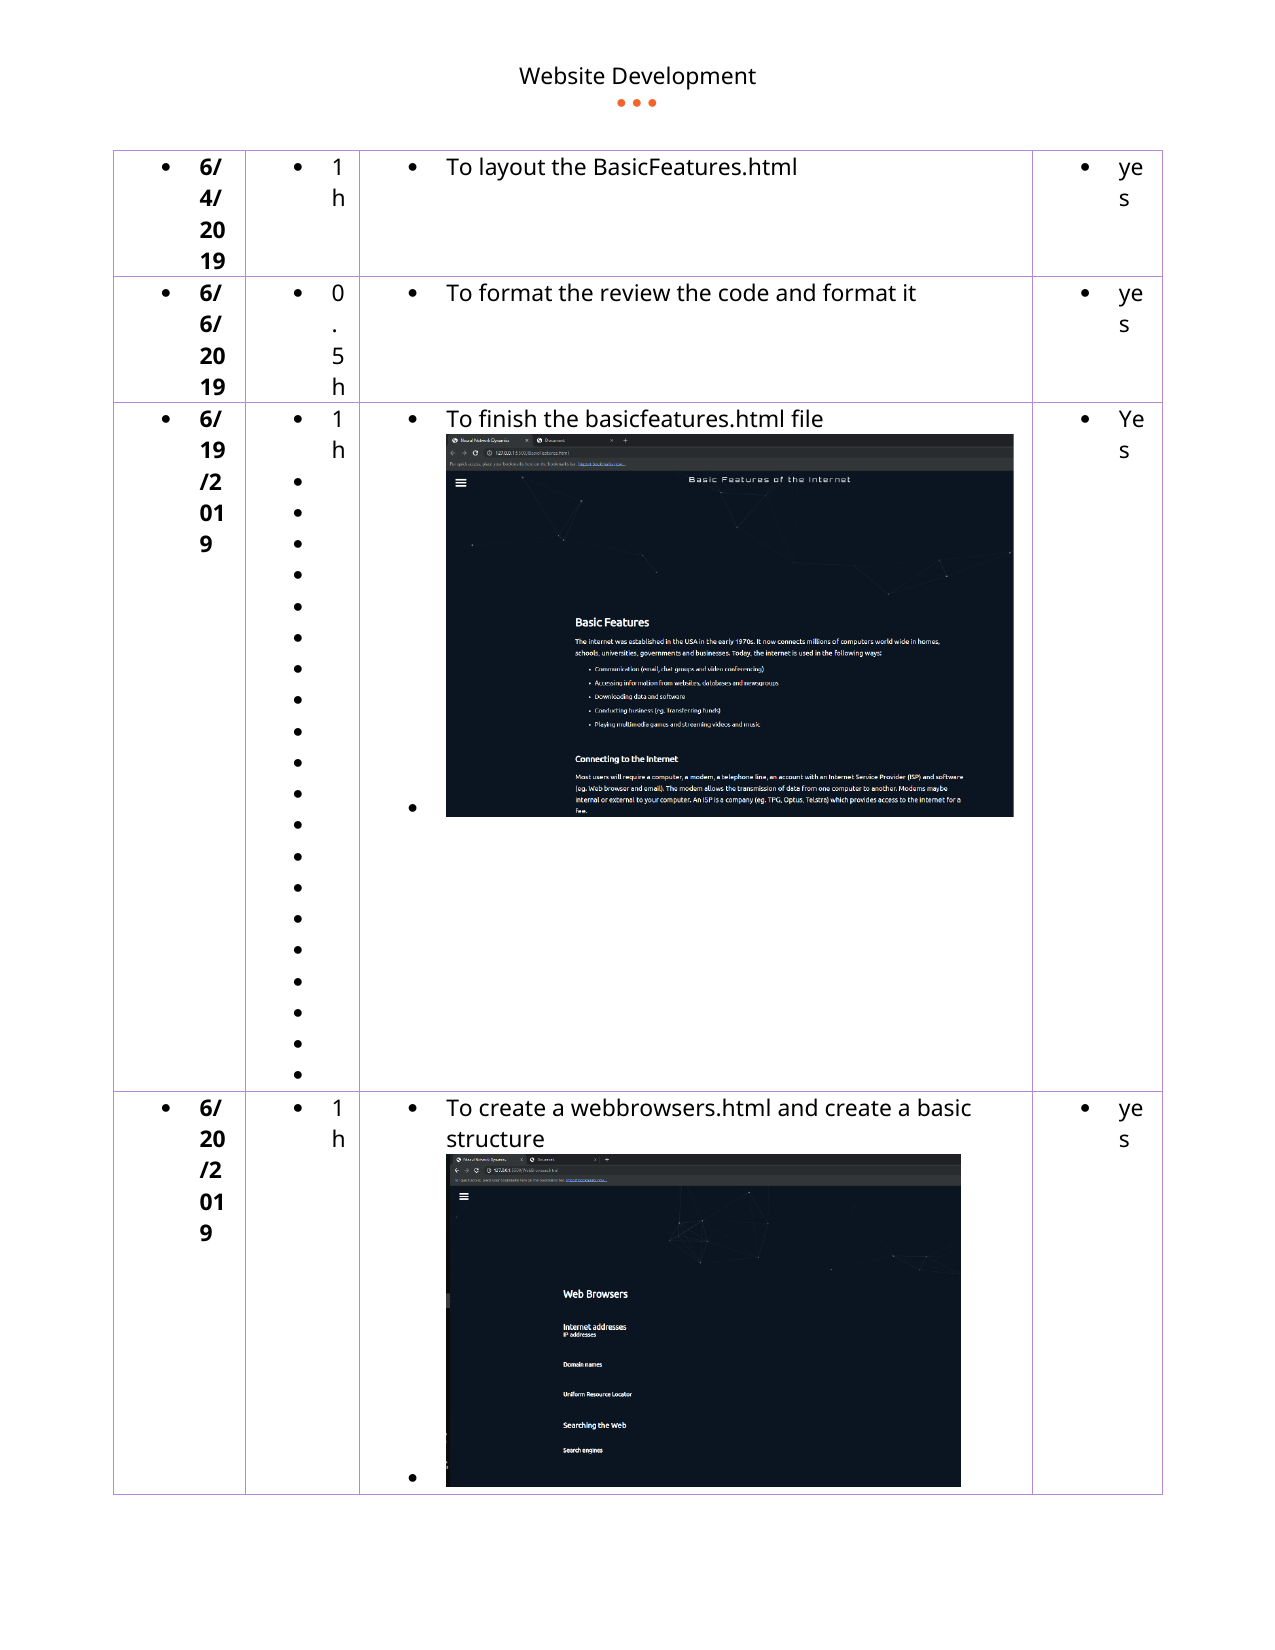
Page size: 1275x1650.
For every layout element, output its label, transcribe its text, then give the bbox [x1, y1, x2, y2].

table_cell 6/19/2019 [114, 403, 245, 1091]
table_cell yes [1033, 151, 1162, 276]
table_cell To format the review the code and format it [360, 277, 1032, 402]
picture [446, 434, 1014, 817]
table_cell yes [1033, 277, 1162, 402]
table_cell 0.5h [246, 277, 359, 402]
table_cell yes [1033, 1092, 1162, 1493]
table_cell 1h [246, 403, 359, 1091]
table_cell 6/6/2019 [114, 277, 245, 402]
table_cell Yes [1033, 403, 1162, 1091]
table_cell 1h [246, 151, 359, 276]
table_cell 1h [246, 1092, 359, 1493]
table_cell To finish the basicfeatures.html file [360, 403, 1032, 1091]
table_cell 6/20/2019 [114, 1092, 245, 1493]
table_cell 6/4/2019 [114, 151, 245, 276]
table_cell To create a webbrowsers.html and create a basic structure [360, 1092, 1032, 1493]
picture [446, 1154, 961, 1487]
table_cell To layout the BasicFeatures.html [360, 151, 1032, 276]
